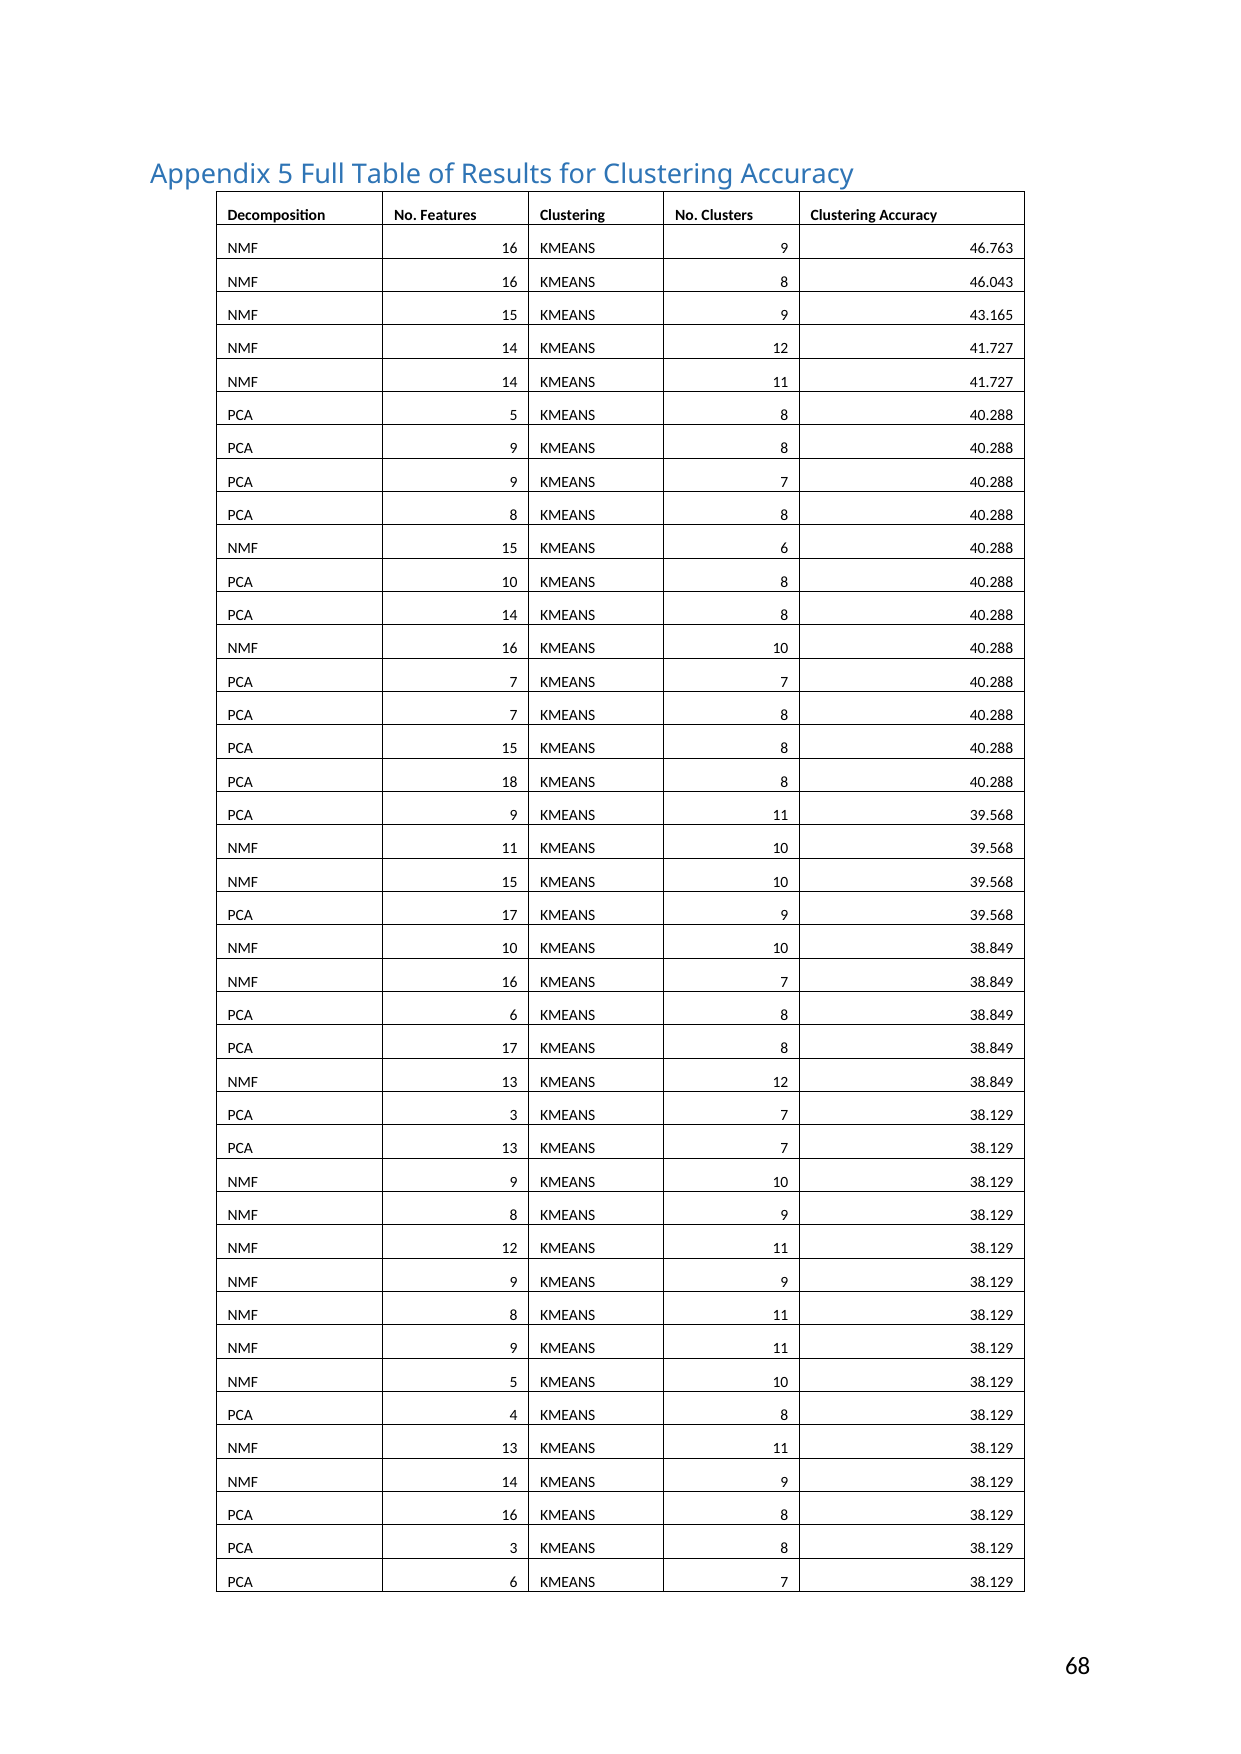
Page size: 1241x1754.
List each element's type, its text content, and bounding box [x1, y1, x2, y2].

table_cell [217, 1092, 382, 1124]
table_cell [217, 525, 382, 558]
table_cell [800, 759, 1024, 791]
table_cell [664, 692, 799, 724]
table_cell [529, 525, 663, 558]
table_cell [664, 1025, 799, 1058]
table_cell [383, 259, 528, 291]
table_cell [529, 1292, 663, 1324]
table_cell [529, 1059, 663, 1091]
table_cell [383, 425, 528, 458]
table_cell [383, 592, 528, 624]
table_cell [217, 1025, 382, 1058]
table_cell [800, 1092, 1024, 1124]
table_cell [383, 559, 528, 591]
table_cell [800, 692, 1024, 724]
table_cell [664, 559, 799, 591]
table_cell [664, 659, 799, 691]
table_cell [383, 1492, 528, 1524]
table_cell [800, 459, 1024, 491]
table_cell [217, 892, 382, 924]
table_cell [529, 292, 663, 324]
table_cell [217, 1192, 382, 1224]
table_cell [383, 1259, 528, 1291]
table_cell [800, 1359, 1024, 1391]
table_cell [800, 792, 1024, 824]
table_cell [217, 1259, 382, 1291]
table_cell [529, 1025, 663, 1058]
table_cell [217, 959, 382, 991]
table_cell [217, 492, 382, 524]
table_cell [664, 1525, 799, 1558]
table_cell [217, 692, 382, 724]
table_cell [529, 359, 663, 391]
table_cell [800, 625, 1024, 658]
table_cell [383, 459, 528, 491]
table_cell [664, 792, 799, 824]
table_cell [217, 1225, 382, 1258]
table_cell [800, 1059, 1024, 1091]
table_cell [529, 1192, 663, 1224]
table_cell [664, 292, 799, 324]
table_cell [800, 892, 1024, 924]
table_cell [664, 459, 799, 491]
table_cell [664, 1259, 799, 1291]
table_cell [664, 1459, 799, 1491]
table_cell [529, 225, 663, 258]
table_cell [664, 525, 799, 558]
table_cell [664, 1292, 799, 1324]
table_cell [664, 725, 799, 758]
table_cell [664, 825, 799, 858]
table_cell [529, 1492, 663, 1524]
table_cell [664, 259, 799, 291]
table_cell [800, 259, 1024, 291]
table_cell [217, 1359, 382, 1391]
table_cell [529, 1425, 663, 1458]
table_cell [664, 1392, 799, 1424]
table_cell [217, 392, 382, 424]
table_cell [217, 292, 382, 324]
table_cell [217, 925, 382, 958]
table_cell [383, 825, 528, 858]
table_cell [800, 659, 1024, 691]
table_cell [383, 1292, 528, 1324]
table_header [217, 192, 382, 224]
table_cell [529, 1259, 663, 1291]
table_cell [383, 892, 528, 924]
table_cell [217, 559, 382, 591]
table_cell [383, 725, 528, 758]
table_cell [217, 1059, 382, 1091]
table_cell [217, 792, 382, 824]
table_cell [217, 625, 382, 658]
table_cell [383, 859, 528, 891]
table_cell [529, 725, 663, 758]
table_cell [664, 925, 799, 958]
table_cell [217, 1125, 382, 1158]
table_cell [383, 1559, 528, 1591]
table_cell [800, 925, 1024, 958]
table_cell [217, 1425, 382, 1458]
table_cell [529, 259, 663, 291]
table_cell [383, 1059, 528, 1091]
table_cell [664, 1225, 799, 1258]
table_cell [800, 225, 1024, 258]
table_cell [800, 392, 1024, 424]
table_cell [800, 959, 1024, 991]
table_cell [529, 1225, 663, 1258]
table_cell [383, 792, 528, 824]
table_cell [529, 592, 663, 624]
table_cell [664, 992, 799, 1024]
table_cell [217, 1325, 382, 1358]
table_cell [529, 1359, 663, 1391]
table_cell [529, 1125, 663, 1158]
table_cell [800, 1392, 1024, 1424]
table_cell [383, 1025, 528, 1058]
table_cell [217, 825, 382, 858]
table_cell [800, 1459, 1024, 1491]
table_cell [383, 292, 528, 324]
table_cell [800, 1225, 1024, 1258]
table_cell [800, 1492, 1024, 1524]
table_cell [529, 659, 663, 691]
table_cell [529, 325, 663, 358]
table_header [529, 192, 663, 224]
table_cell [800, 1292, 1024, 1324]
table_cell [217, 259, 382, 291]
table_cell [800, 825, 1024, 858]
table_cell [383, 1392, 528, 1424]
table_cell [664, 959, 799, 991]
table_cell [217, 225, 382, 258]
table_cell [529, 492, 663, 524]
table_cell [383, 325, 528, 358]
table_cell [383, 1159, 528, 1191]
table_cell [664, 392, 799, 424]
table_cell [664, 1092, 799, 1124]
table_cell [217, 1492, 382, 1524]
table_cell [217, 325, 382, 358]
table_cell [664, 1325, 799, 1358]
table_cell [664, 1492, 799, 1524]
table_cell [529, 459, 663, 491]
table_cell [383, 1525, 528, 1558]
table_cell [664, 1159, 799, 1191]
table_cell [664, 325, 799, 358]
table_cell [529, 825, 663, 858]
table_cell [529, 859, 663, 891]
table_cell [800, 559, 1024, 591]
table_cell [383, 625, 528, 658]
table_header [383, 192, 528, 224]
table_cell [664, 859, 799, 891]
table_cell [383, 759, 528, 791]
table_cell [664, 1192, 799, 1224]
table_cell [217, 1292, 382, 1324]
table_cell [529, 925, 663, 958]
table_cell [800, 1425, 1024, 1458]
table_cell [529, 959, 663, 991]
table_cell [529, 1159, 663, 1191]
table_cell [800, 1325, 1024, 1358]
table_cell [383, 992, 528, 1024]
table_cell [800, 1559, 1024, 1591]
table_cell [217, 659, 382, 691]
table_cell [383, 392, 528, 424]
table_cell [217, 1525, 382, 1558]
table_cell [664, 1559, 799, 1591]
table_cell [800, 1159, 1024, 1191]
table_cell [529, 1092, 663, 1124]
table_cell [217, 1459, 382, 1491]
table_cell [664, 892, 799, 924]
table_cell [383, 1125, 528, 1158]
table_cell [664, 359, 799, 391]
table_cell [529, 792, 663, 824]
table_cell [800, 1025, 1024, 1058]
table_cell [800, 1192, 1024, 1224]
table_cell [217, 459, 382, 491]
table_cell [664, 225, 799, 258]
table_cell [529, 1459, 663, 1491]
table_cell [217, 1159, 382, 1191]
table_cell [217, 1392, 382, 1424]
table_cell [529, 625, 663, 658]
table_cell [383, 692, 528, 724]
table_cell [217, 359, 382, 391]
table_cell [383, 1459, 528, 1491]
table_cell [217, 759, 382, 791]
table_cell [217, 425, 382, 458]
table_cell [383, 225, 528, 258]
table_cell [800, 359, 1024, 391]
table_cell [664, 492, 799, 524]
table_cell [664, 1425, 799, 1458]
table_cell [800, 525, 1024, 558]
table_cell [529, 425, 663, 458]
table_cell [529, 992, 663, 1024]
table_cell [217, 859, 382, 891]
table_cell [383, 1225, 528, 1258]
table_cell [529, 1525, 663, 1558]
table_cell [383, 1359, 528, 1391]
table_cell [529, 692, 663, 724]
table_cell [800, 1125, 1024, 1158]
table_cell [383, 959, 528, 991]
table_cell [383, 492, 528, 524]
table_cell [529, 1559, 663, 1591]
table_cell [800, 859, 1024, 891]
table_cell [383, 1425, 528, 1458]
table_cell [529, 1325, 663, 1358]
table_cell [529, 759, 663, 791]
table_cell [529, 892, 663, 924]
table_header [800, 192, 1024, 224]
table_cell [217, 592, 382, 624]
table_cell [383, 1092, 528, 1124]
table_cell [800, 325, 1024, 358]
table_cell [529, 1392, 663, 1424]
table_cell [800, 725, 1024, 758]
subtitle Appendix 5 Full Table of Results for Clustering Accuracy [150, 154, 1090, 191]
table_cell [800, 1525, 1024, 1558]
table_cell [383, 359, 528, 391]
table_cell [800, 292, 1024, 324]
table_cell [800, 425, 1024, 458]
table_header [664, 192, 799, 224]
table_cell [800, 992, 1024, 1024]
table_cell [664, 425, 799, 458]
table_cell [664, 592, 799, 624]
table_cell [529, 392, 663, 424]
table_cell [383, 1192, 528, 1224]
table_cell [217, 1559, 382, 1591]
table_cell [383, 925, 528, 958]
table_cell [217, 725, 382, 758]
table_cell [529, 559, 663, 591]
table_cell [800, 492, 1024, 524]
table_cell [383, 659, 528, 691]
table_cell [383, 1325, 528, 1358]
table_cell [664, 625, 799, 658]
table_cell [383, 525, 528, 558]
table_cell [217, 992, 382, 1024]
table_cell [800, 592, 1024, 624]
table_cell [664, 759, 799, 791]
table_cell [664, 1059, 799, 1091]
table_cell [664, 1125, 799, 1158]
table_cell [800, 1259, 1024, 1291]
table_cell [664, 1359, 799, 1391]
